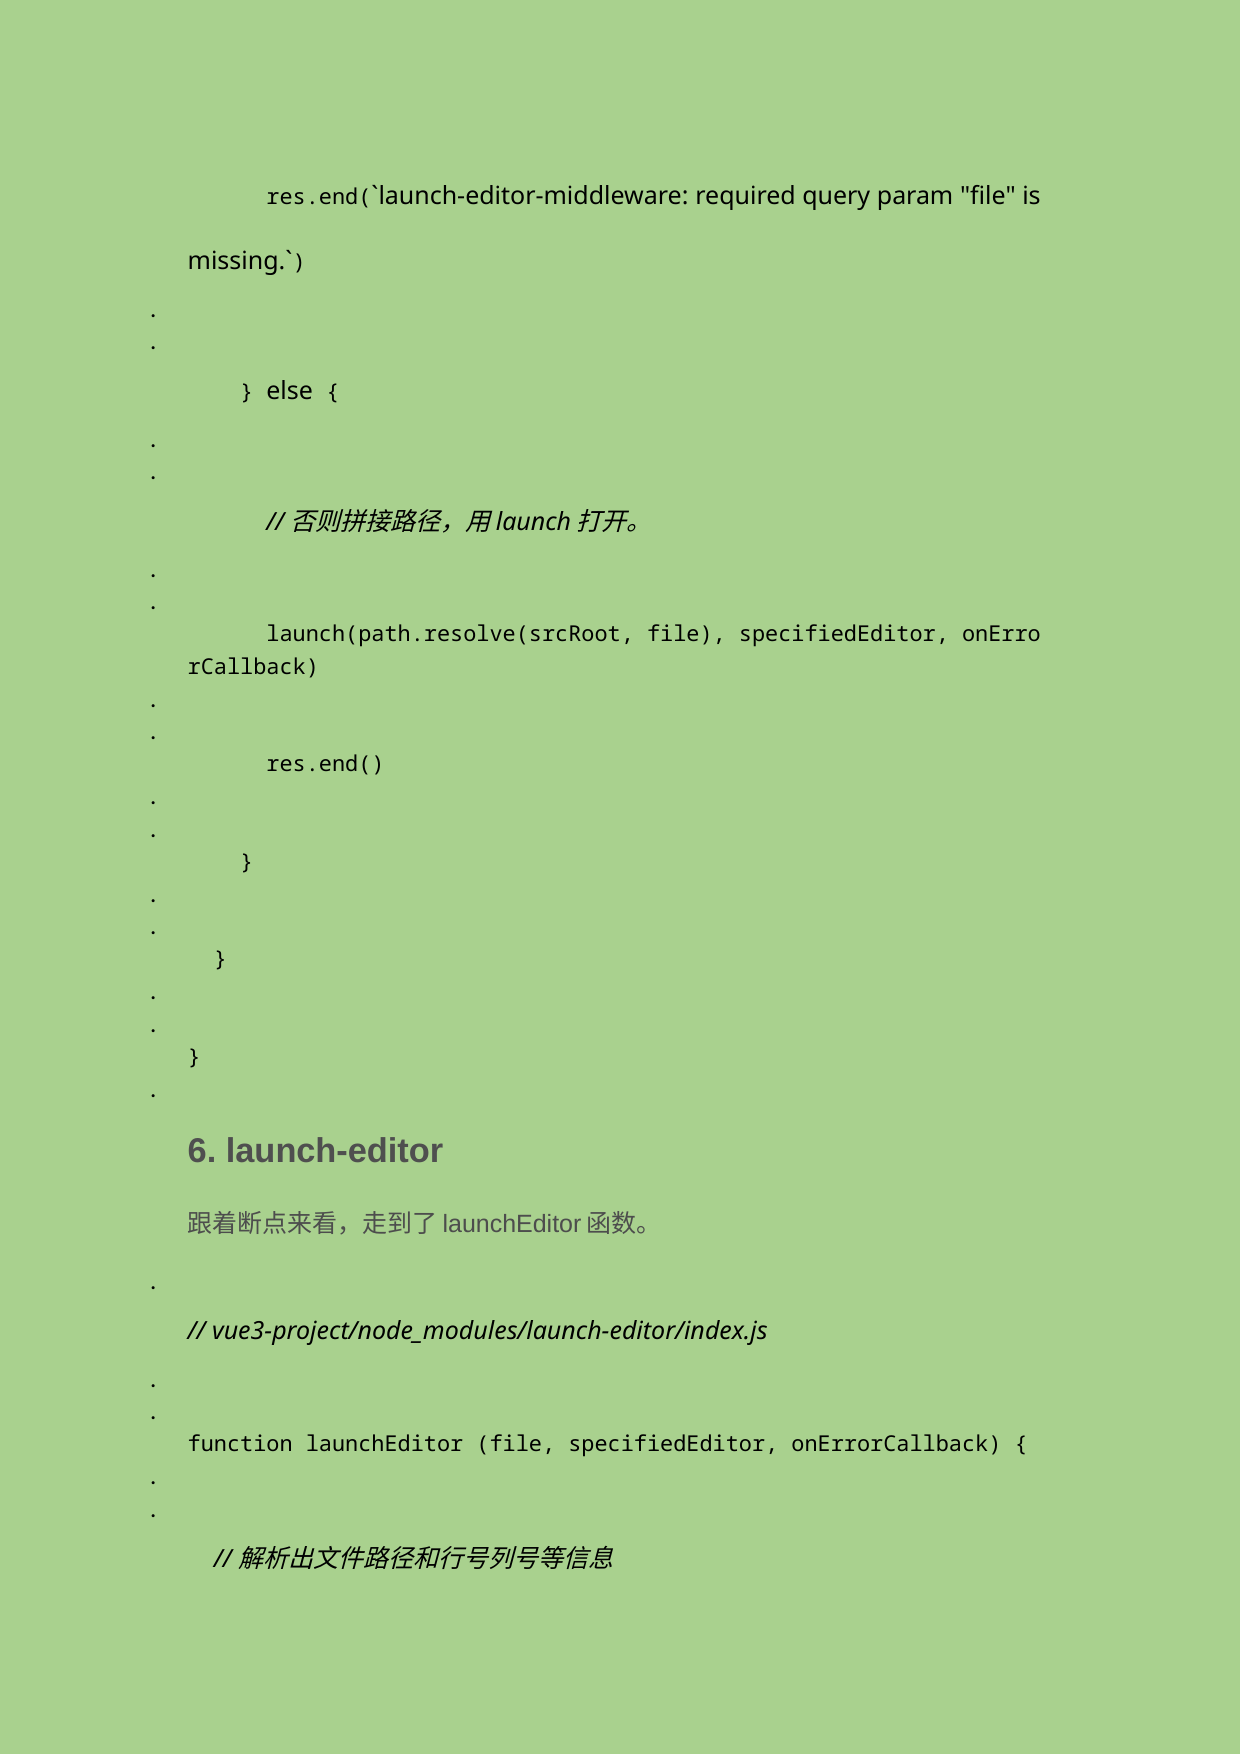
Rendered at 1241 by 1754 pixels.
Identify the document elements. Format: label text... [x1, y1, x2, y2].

text function launchEditor (file, specifiedEditor, onErrorCallback) { [187, 1427, 1053, 1459]
text // vue3-project/node_modules/launch-editor/index.js [187, 1297, 1053, 1362]
text // 否则拼接路径，用launch打开。 [187, 487, 1053, 552]
text res.end(`launch-editor-middleware: required query param "file" is missing.`) [187, 162, 1053, 292]
text 跟着断点来看，走到了launchEditor函数。 [187, 1207, 1053, 1239]
text } [187, 1039, 1053, 1072]
text } else { [187, 357, 1053, 422]
text // 解析出文件路径和行号列号等信息 [187, 1524, 1053, 1589]
text } [187, 942, 1053, 974]
text res.end() [187, 747, 1053, 779]
subtitle 6. launch-editor [187, 1117, 1053, 1182]
text launch(path.resolve(srcRoot, file), specifiedEditor, onErrorCallback) [187, 617, 1053, 682]
text } [187, 844, 1053, 877]
